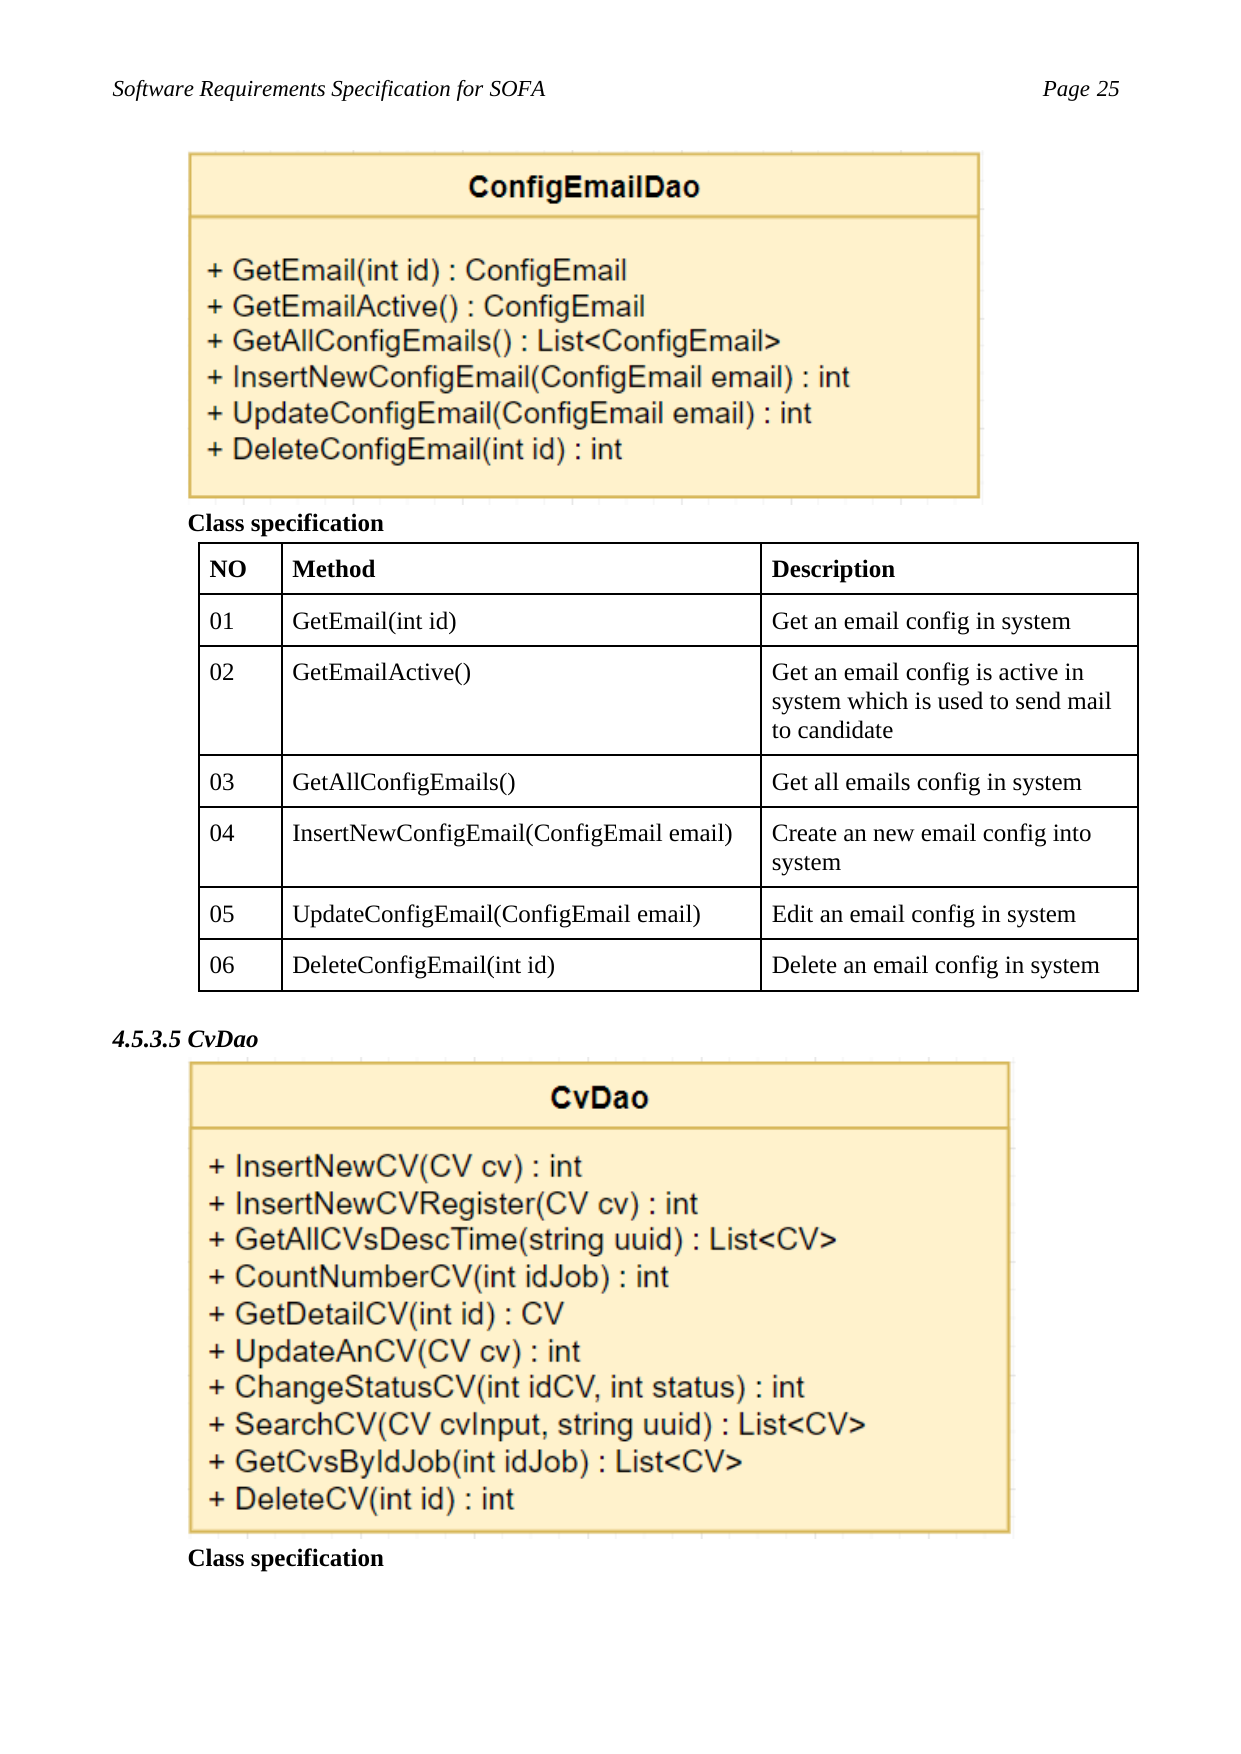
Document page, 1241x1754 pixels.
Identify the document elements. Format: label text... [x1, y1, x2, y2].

text Class specification [112, 508, 1128, 537]
text 4.5.3.5 CvDao [112, 1024, 1128, 1053]
table_header Method [283, 544, 760, 593]
table_cell 01 [200, 595, 281, 645]
text Class specification [112, 1543, 1128, 1571]
table_cell Get all emails config in system [762, 756, 1137, 806]
table_header Description [762, 544, 1137, 593]
table_cell 04 [200, 808, 281, 886]
table_header NO [200, 544, 281, 593]
table_cell Edit an email config in system [762, 888, 1137, 938]
table_cell 06 [200, 940, 281, 989]
table_cell Create an new email config into system [762, 808, 1137, 886]
table_cell InsertNewConfigEmail(ConfigEmail email) [283, 808, 760, 886]
table_cell GetAllConfigEmails() [283, 756, 760, 806]
table_cell Get an email config is active in system which is used to send mail to candidate [762, 647, 1137, 754]
table_cell Delete an email config in system [762, 940, 1137, 989]
table_cell 03 [200, 756, 281, 806]
table_cell GetEmail(int id) [283, 595, 760, 645]
table_cell DeleteConfigEmail(int id) [283, 940, 760, 989]
table_cell UpdateConfigEmail(ConfigEmail email) [283, 888, 760, 938]
picture [187, 150, 985, 505]
table_cell Get an email config in system [762, 595, 1137, 645]
picture [187, 1057, 1016, 1539]
table_cell 05 [200, 888, 281, 938]
table_cell GetEmailActive() [283, 647, 760, 754]
table_cell 02 [200, 647, 281, 754]
